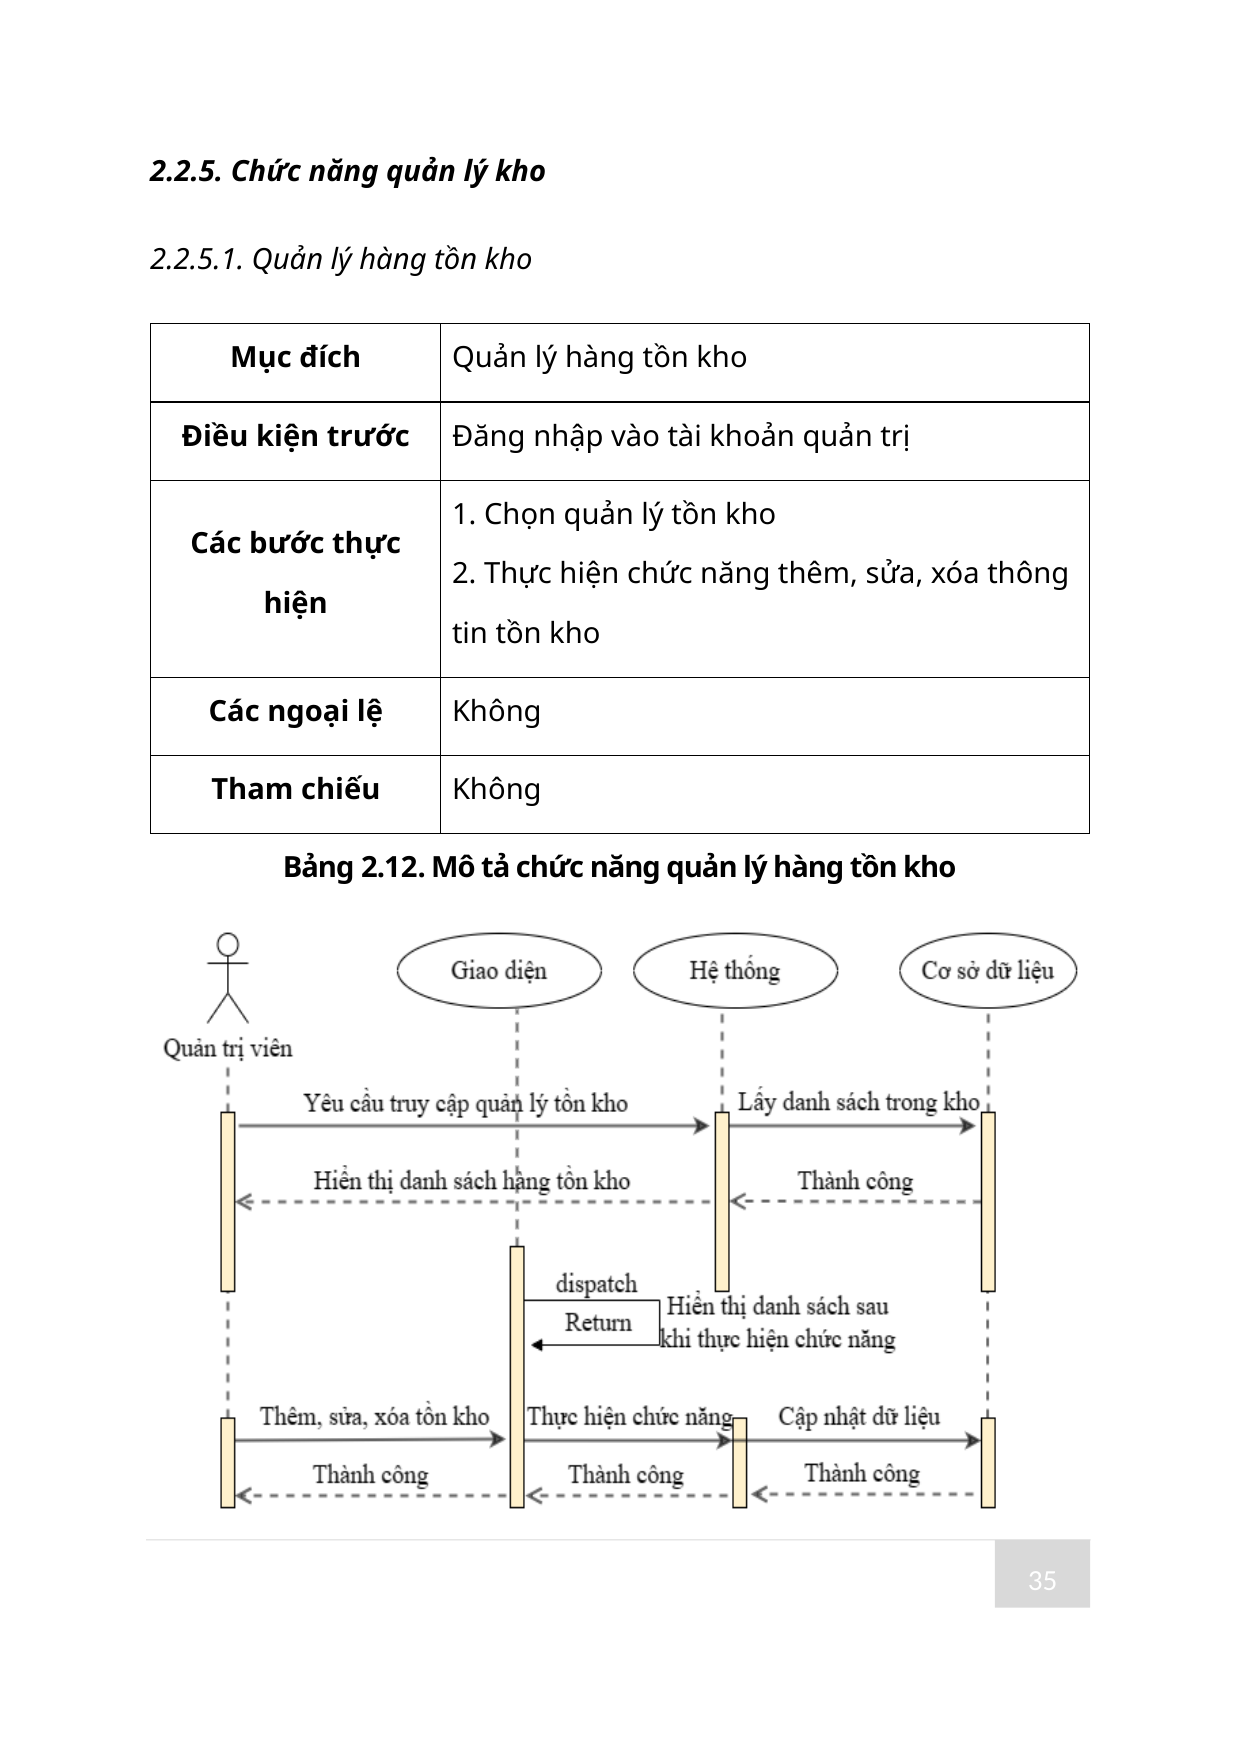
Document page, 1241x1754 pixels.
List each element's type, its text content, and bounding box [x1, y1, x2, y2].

table_cell Điều kiện trước [151, 403, 440, 479]
table_cell Đăng nhập vào tài khoản quản trị [441, 403, 1089, 479]
picture [150, 918, 1090, 1528]
subtitle 2.2.5. Chức năng quản lý kho [150, 150, 1090, 190]
table_cell Không [441, 756, 1089, 833]
table_cell 1. Chọn quản lý tồn kho 2. Thực hiện chức năng thêm, sửa, xóa thông tin tồn kho [441, 481, 1089, 677]
table_cell Không [441, 678, 1089, 755]
title Bảng 2.12. Mô tả chức năng quản lý hàng tồn kho [150, 847, 1090, 886]
table_header Mục đích [151, 324, 440, 401]
table_cell Các ngoại lệ [151, 678, 440, 755]
table_header Quản lý hàng tồn kho [441, 324, 1089, 401]
table_cell Tham chiếu [151, 756, 440, 833]
subtitle 2.2.5.1. Quản lý hàng tồn kho [150, 239, 1090, 278]
table_cell Các bước thực hiện [151, 481, 440, 677]
